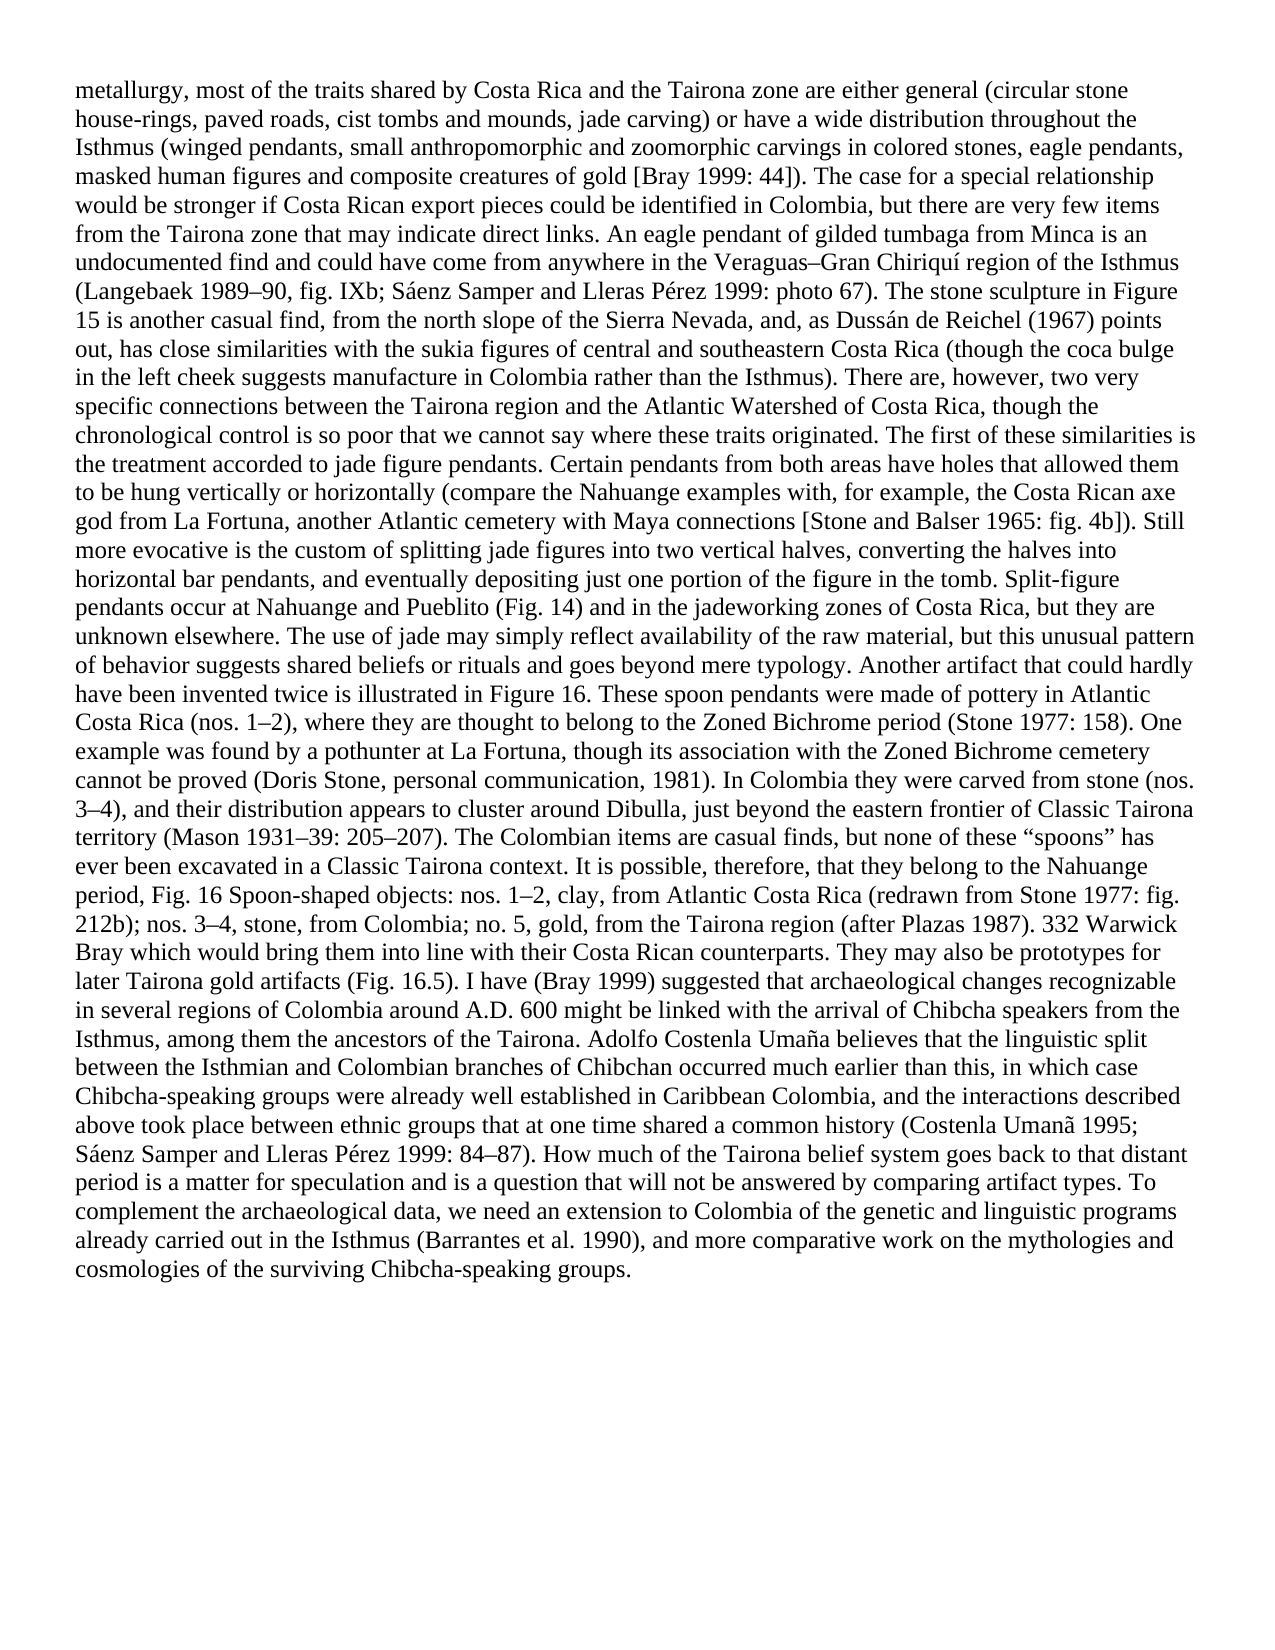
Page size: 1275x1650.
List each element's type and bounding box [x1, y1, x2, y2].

text [75, 75, 1200, 1282]
